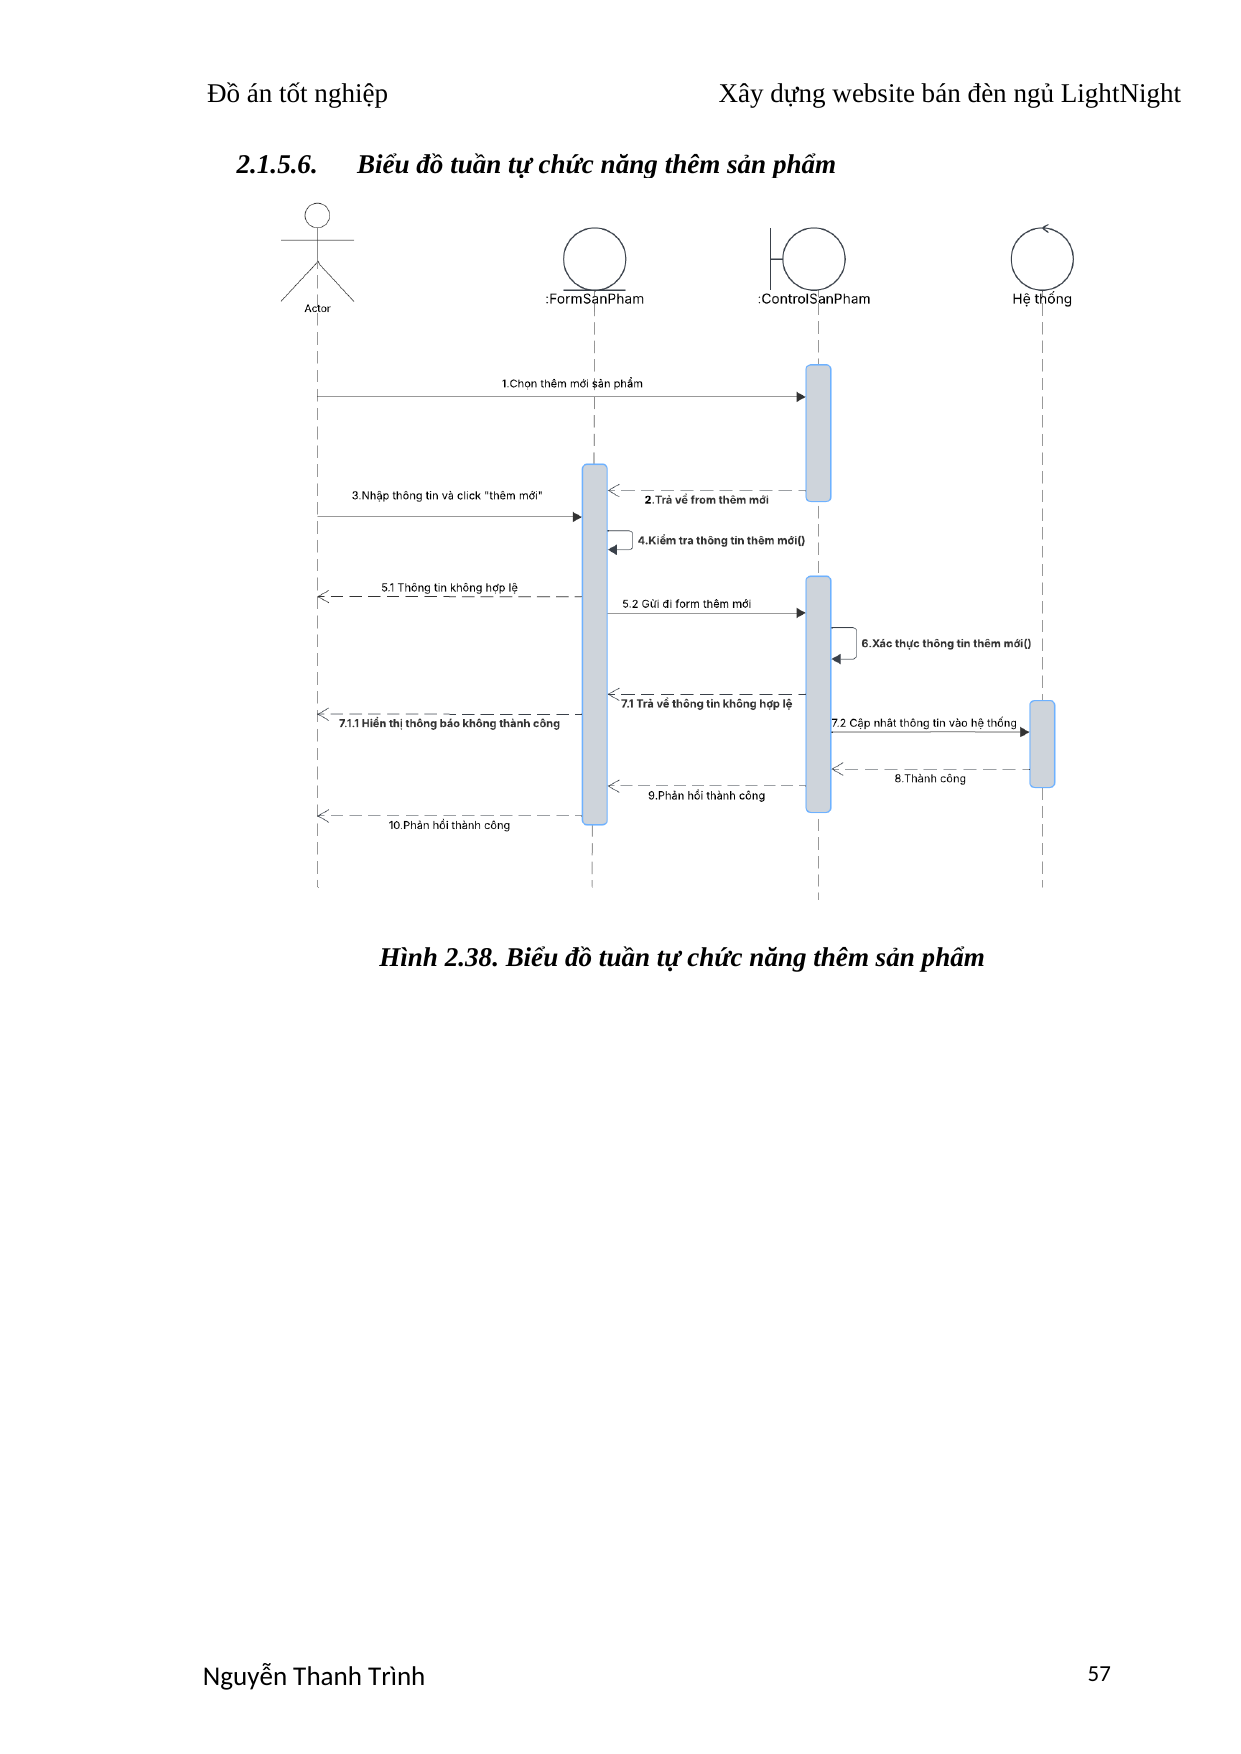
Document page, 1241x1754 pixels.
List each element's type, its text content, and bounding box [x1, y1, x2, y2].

text Hình 2.38. Biểu đồ tuần tự chức năng thêm sản phẩm [244, 941, 1122, 972]
subtitle Biểu đồ tuần tự chức năng thêm sản phẩm [236, 148, 1122, 178]
picture [206, 178, 1123, 924]
